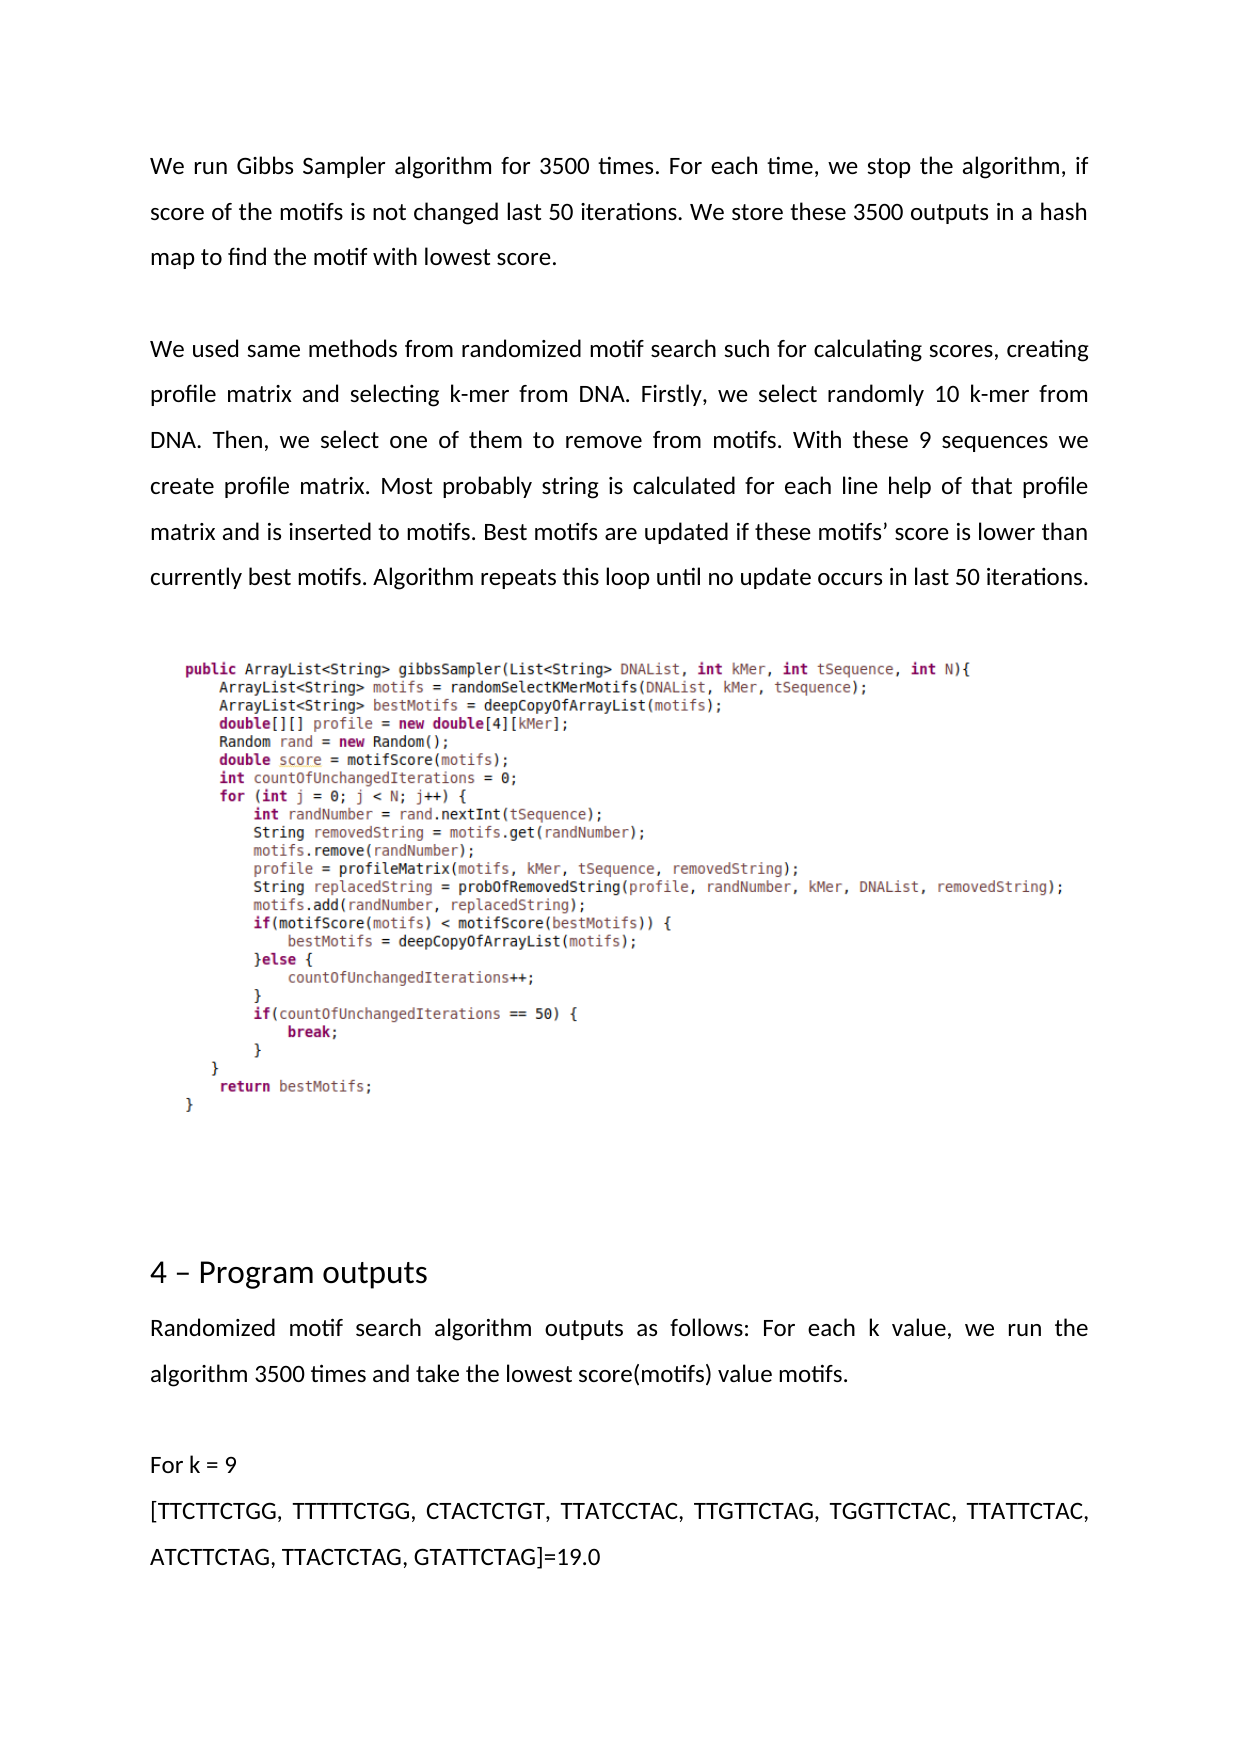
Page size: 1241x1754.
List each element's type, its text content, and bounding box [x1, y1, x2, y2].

text We run Gibbs Sampler algorithm for 3500 times. For each time, we stop the algorithm, if score of the motifs is not changed last 50 iterations. We store these 3500 outputs in a hash map to find the motif with lowest score. [150, 150, 1090, 272]
picture [150, 653, 1091, 1130]
text 4 – Program outputs [150, 1251, 1090, 1292]
text Randomized motif search algorithm outputs as follows: For each k value, we run the algorithm 3500 times and take the lowest score(motifs) value motifs. [150, 1312, 1090, 1389]
text [TTCTTCTGG, TTTTTCTGG, CTACTCTGT, TTATCCTAC, TTGTTCTAG, TGGTTCTAC, TTATTCTAC, ATCTTCTAG, TTACTCTAG, GTATTCTAG]=19.0 [150, 1495, 1090, 1572]
text We used same methods from randomized motif search such for calculating scores, creating profile matrix and selecting k-mer from DNA. Firstly, we select randomly 10 k-mer from DNA. Then, we select one of them to remove from motifs. With these 9 sequences we create profile matrix. Most probably string is calculated for each line help of that profile matrix and is inserted to motifs. Best motifs are updated if these motifs’ score is lower than currently best motifs. Algorithm repeats this loop until no update occurs in last 50 iterations. [150, 333, 1090, 592]
text For k = 9 [150, 1450, 1090, 1480]
